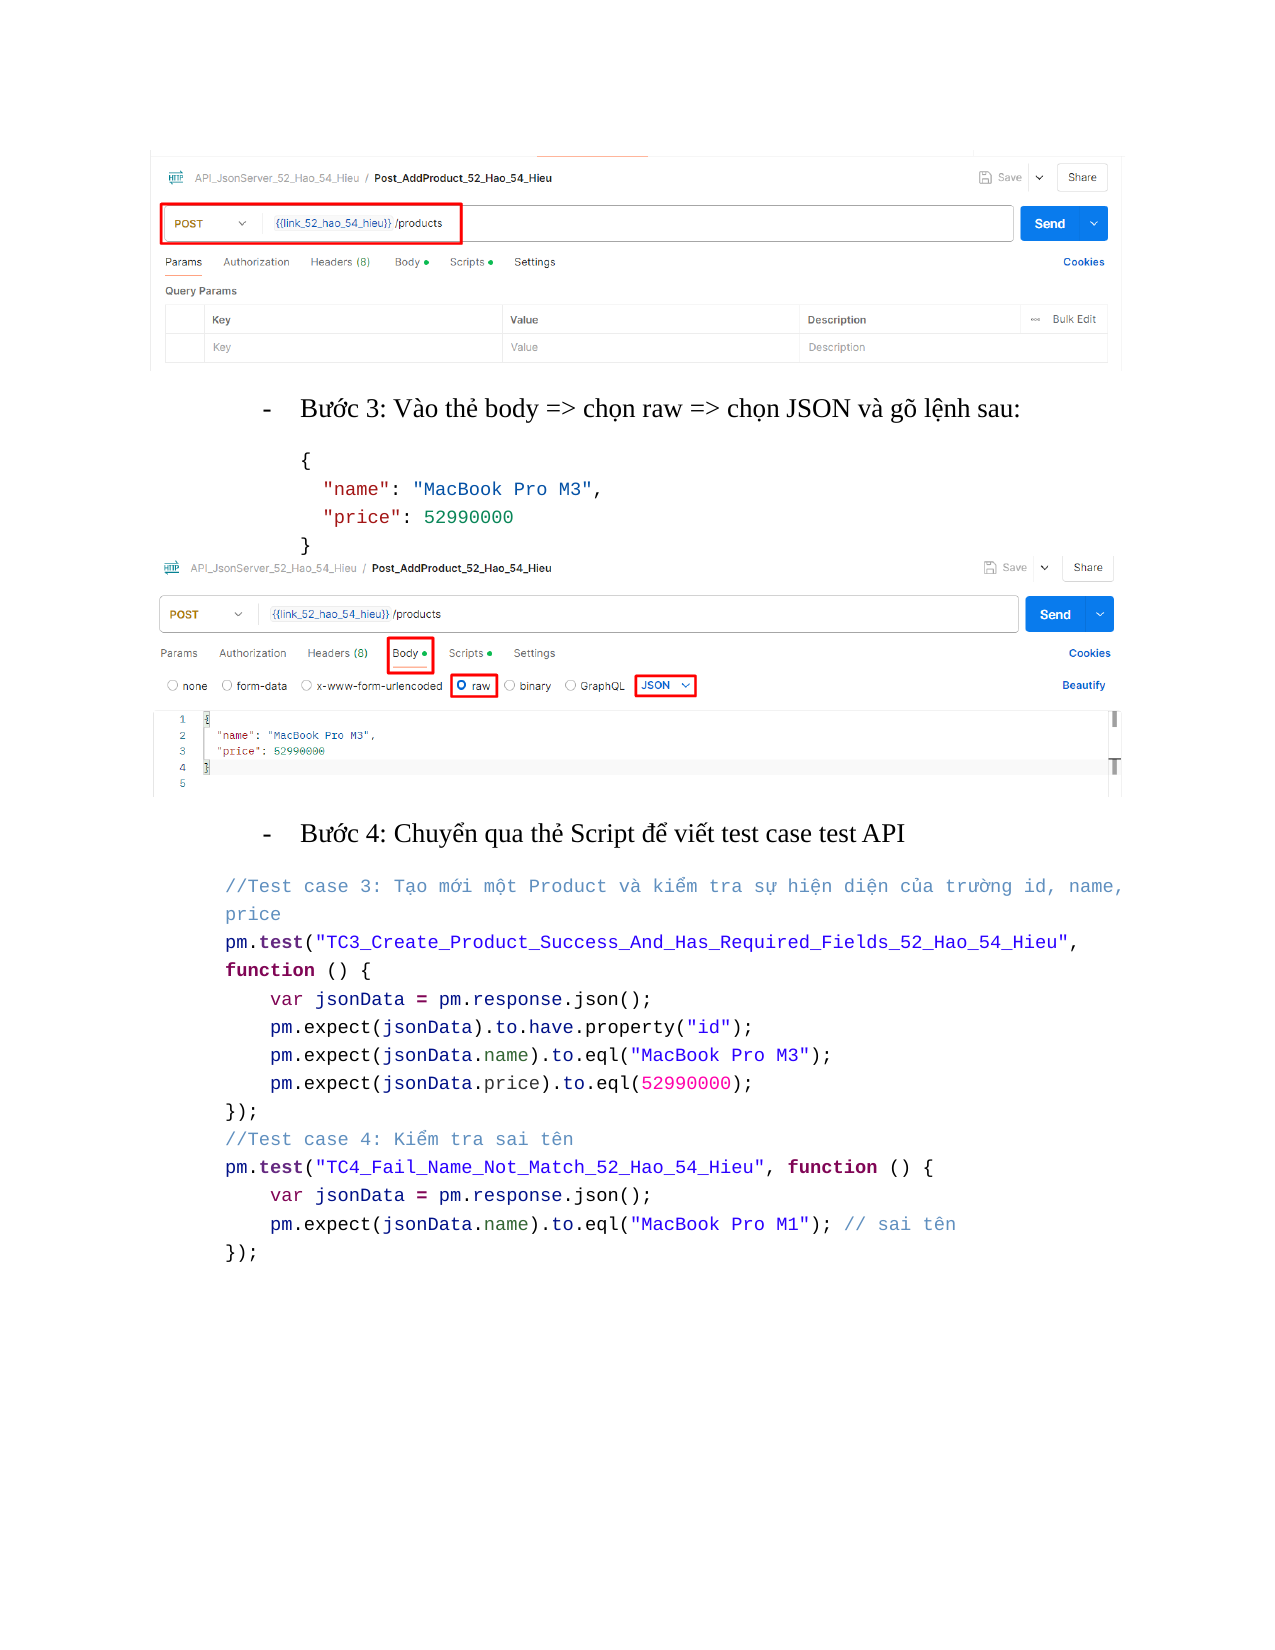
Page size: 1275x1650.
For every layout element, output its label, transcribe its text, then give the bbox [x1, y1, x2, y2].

text pm.expect(jsonData.name).to.eql("MacBook Pro M1"); // sai tên [225, 1207, 1125, 1236]
text pm.test("TC3_Create_Product_Success_And_Has_Required_Fields_52_Hao_54_Hieu", function () { [225, 926, 1125, 982]
text //Test case 4: Kiểm tra sai tên [225, 1123, 1125, 1151]
picture [150, 150, 1125, 371]
text var jsonData = pm.response.json(); [225, 982, 1125, 1011]
text }); [225, 1095, 1125, 1123]
text pm.expect(jsonData).to.have.property("id"); [225, 1011, 1125, 1039]
text "name": "MacBook Pro M3", [300, 472, 1125, 501]
text //Test case 3: Tạo mới một Product và kiểm tra sự hiện diện của trường id, name, price [225, 870, 1125, 926]
list Bước 3: Vào thẻ body => chọn raw => chọn JSON và gõ lệnh sau: [262, 392, 1125, 423]
text } [300, 529, 1125, 556]
text var jsonData = pm.response.json(); [225, 1179, 1125, 1207]
picture [150, 556, 1125, 797]
text { [300, 444, 1125, 472]
list Bước 4: Chuyển qua thẻ Script để viết test case test API [262, 817, 1125, 849]
text }); [225, 1236, 1125, 1264]
text "price": 52990000 [300, 501, 1125, 529]
text pm.test("TC4_Fail_Name_Not_Match_52_Hao_54_Hieu", function () { [225, 1151, 1125, 1179]
text pm.expect(jsonData.name).to.eql("MacBook Pro M3"); [225, 1039, 1125, 1067]
text pm.expect(jsonData.price).to.eql(52990000); [225, 1067, 1125, 1095]
